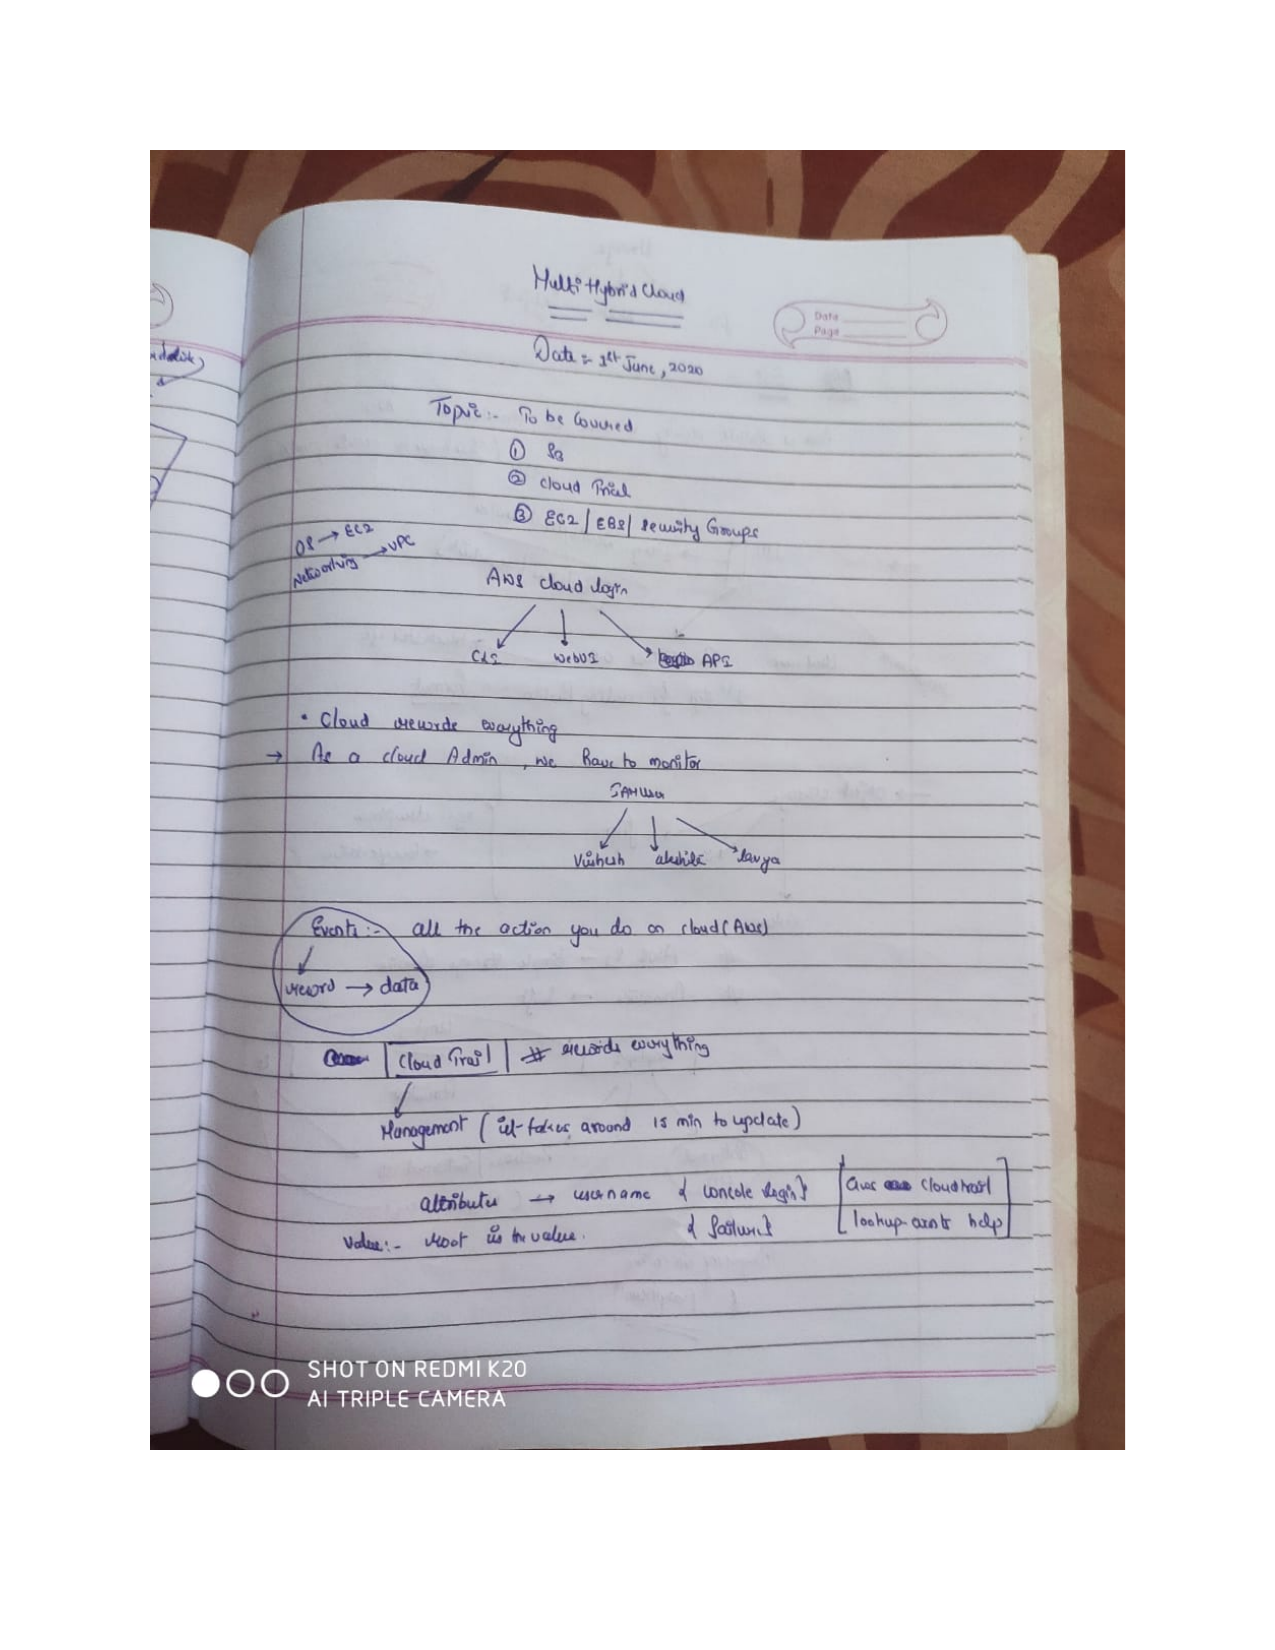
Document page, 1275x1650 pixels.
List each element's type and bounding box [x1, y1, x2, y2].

picture [150, 150, 1125, 1450]
